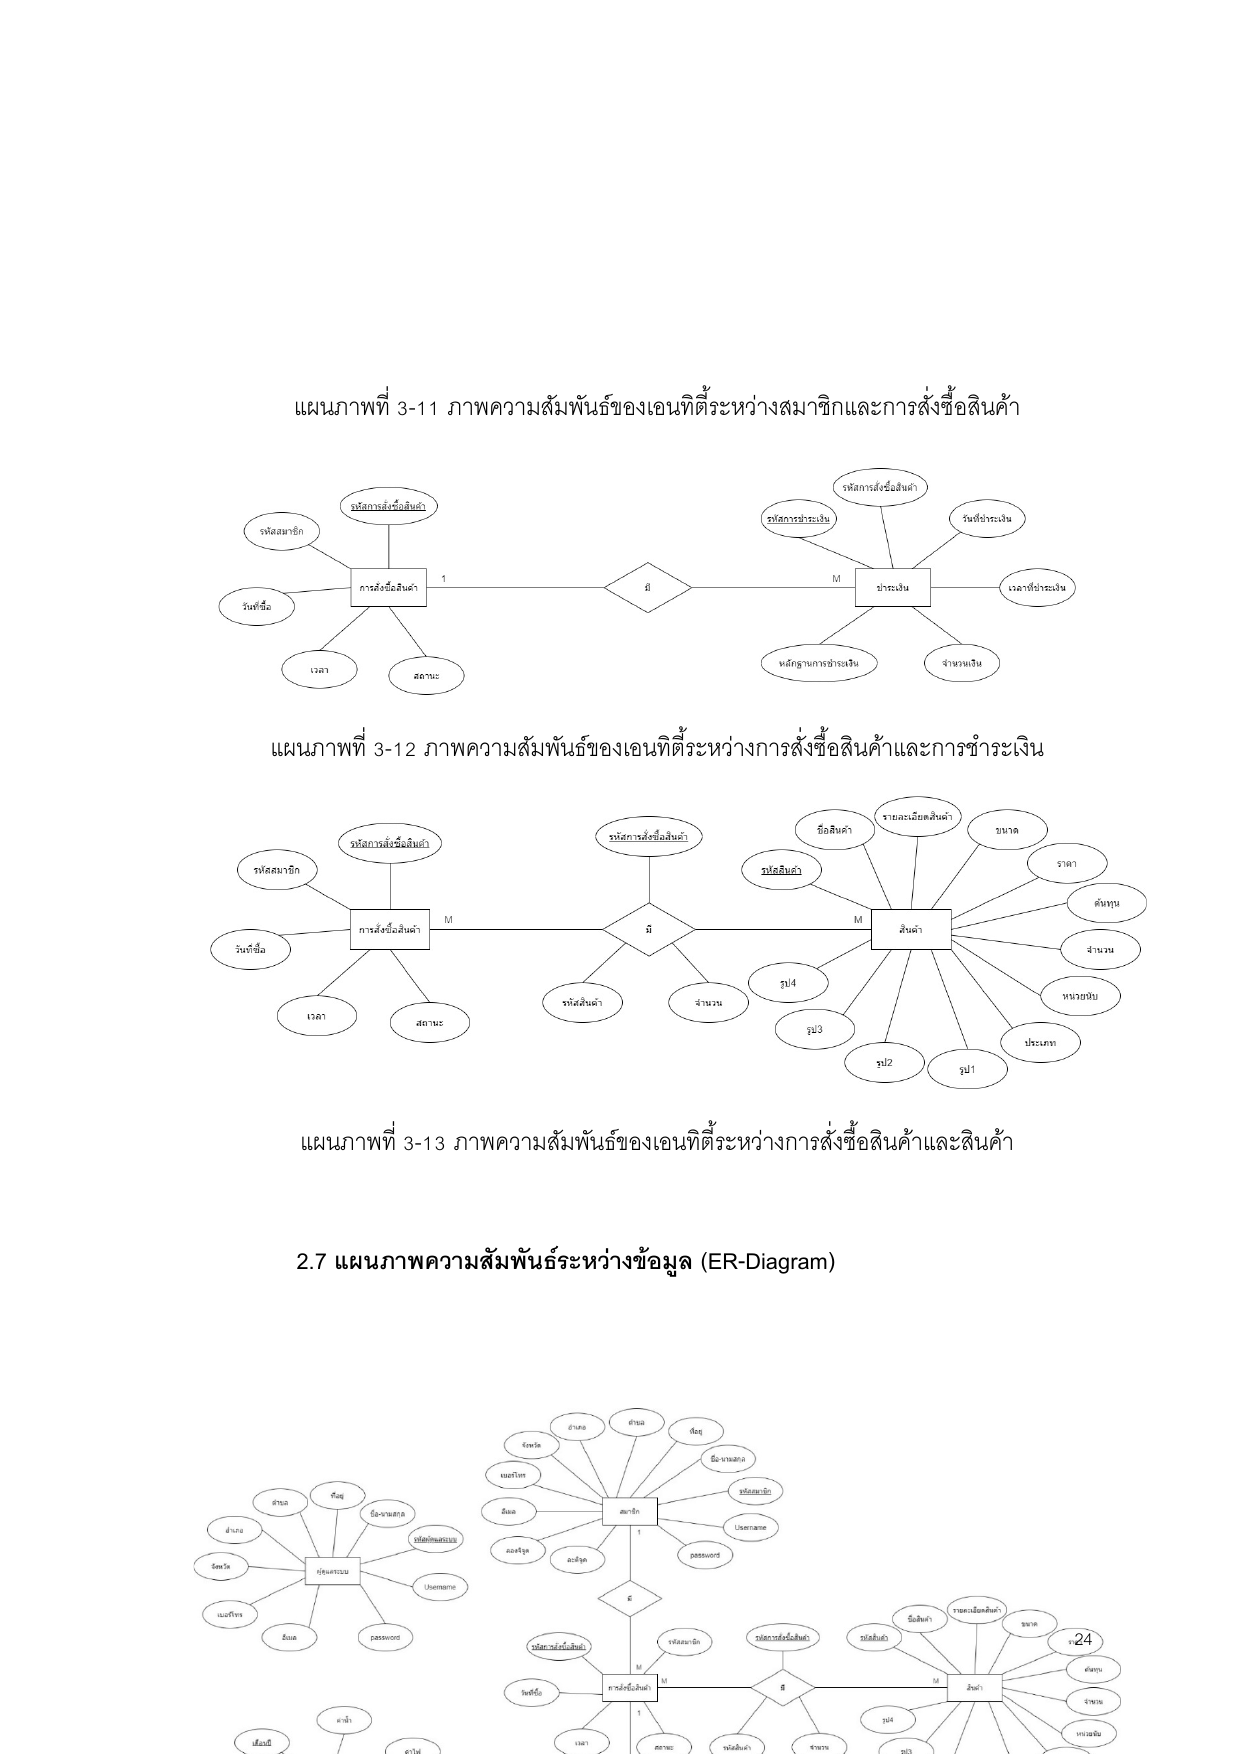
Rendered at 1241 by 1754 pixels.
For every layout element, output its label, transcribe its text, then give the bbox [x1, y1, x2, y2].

picture [193, 1408, 1121, 1754]
picture [157, 775, 1147, 1089]
text แผนภาพที่ 3-11 ภาพความสัมพันธ์ของเอนทิตี้ระหว่างสมาชิกและการสั่งซื้อสินค้า [221, 386, 1092, 424]
picture [176, 443, 1113, 712]
list แผนภาพความสัมพันธ์ระหว่างข้อมูล (ER-Diagram) [296, 1241, 1092, 1278]
text แผนภาพที่ 3-13 ภาพความสัมพันธ์ของเอนทิตี้ระหว่างการสั่งซื้อสินค้าและสินค้า [221, 1121, 1092, 1159]
text แผนภาพที่ 3-12 ภาพความสัมพันธ์ของเอนทิตี้ระหว่างการสั่งซื้อสินค้าและการชำระเงิน [221, 727, 1092, 765]
